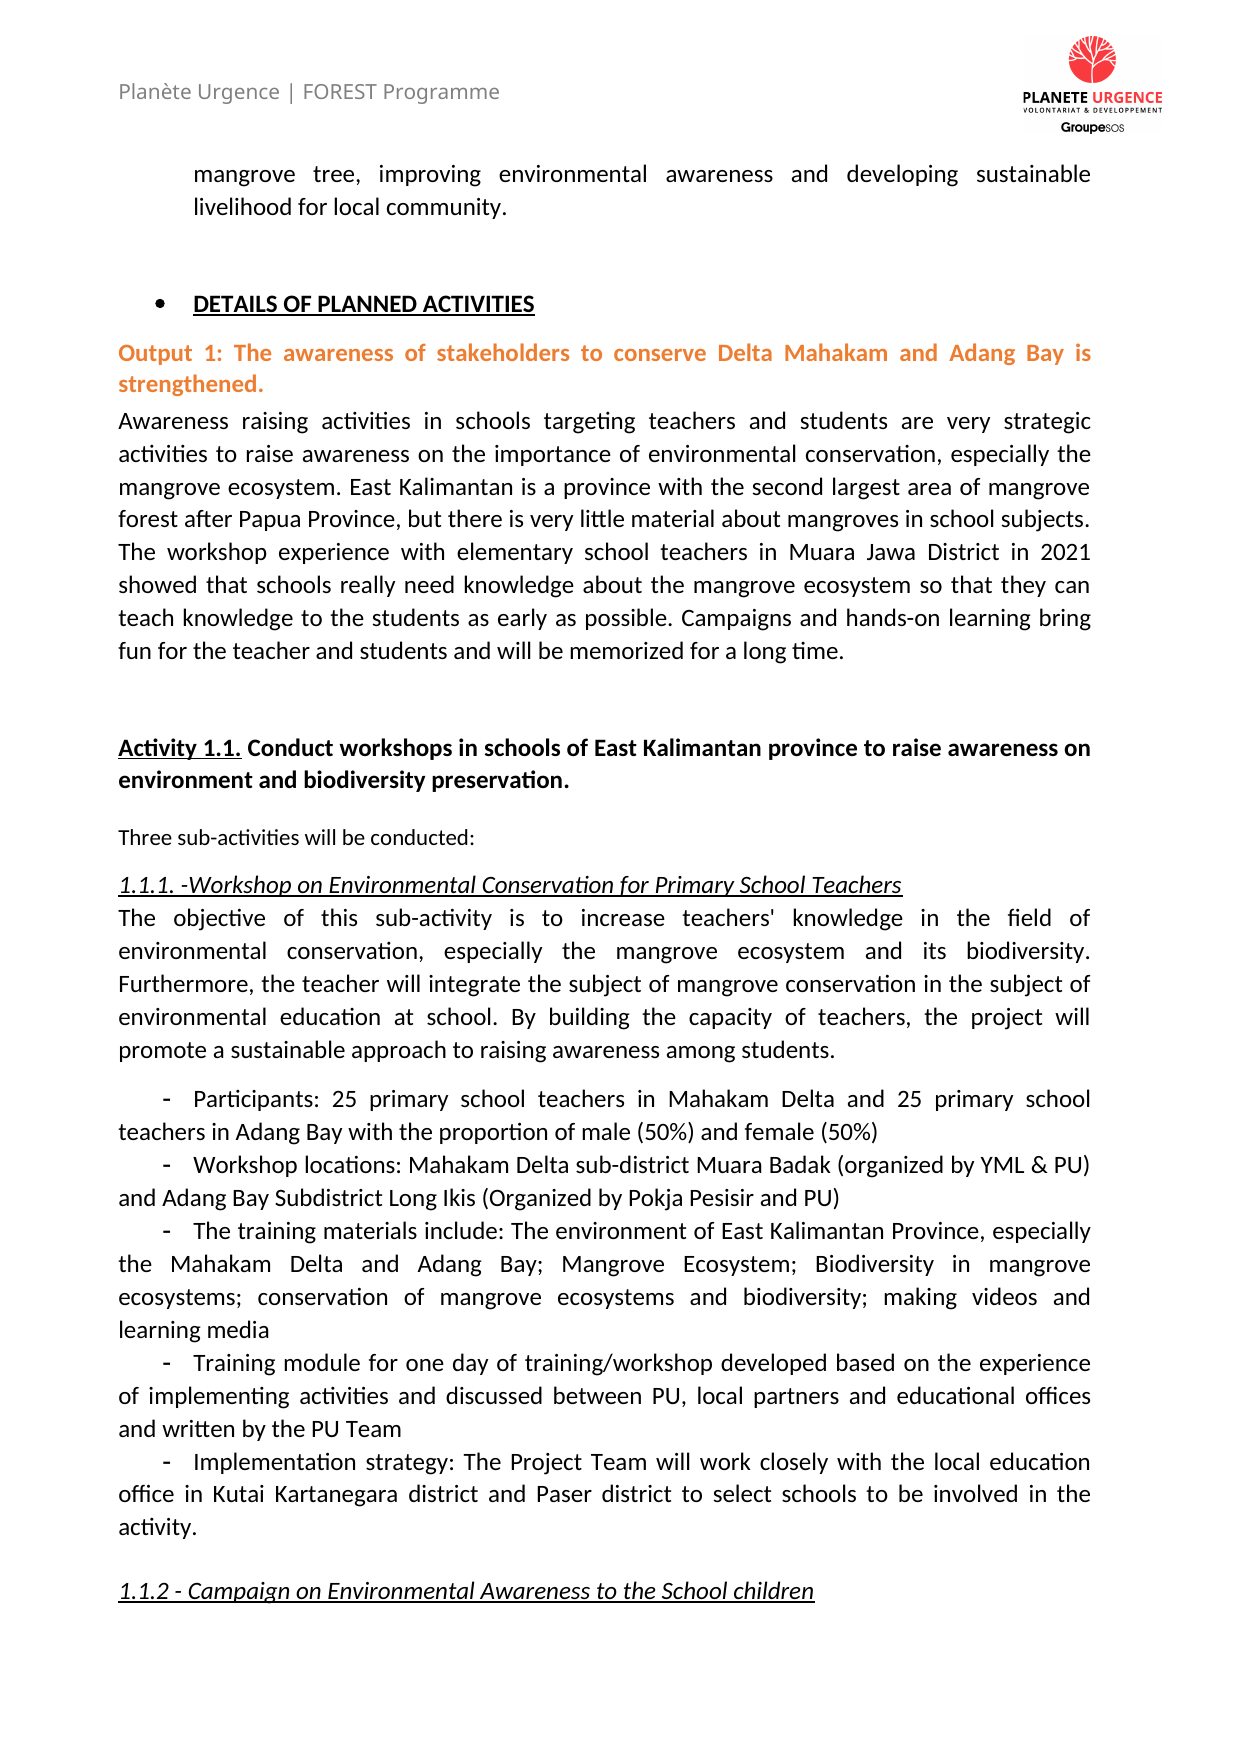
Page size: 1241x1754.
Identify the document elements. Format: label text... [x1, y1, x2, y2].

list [156, 159, 1092, 222]
subtitle Output 1: The awareness of stakeholders to conserve Delta Mahakam and Adang Bay is strengthened. [118, 338, 1092, 399]
list DETAILS OF PLANNED ACTIVITIES [156, 288, 1092, 318]
list Implementation strategy: The Project Team will work closely with the local education office in Kutai Kartanegara district and Paser district to select schools to be involved in the activity. [118, 1446, 1092, 1542]
list The training materials include: The environment of East Kalimantan Province, especially the Mahakam Delta and Adang Bay; Mangrove Ecosystem; Biodiversity in mangrove ecosystems; conservation of mangrove ecosystems and biodiversity; making videos and learning media [118, 1215, 1092, 1344]
picture [1023, 36, 1162, 134]
text Awareness raising activities in schools targeting teachers and students are very strategic activities to raise awareness on the importance of environmental conservation, especially the mangrove ecosystem. East Kalimantan is a province with the second largest area of mangrove forest after Papua Province, but there is very little material about mangroves in school subjects. The workshop experience with elementary school teachers in Muara Jawa District in 2021 showed that schools really need knowledge about the mangrove ecosystem so that they can teach knowledge to the students as early as possible. Campaigns and hands-on learning bring fun for the teacher and students and will be memorized for a long time. [118, 405, 1092, 666]
text 1.1.2 - Campaign on Environmental Awareness to the School children [118, 1575, 1092, 1606]
text 1.1.1. -Workshop on Environmental Conservation for Primary School Teachers [118, 869, 1092, 900]
text The objective of this sub-activity is to increase teachers' knowledge in the field of environmental conservation, especially the mangrove ecosystem and its biodiversity. Furthermore, the teacher will integrate the subject of mangrove conservation in the subject of environmental education at school. By building the capacity of teachers, the project will promote a sustainable approach to raising awareness among students. [118, 902, 1092, 1064]
text Three sub-activities will be conducted: [118, 823, 1092, 851]
list Workshop locations: Mahakam Delta sub-district Muara Badak (organized by YML & PU) and Adang Bay Subdistrict Long Ikis (Organized by Pokja Pesisir and PU) [118, 1149, 1092, 1213]
subtitle Activity 1.1. Conduct workshops in schools of East Kalimantan province to raise awareness on environment and biodiversity preservation. [118, 732, 1092, 795]
list Participants: 25 primary school teachers in Mahakam Delta and 25 primary school teachers in Adang Bay with the proportion of male (50%) and female (50%) [118, 1084, 1092, 1147]
list Training module for one day of training/workshop developed based on the experience of implementing activities and discussed between PU, local partners and educational offices and written by the PU Team [118, 1347, 1092, 1443]
